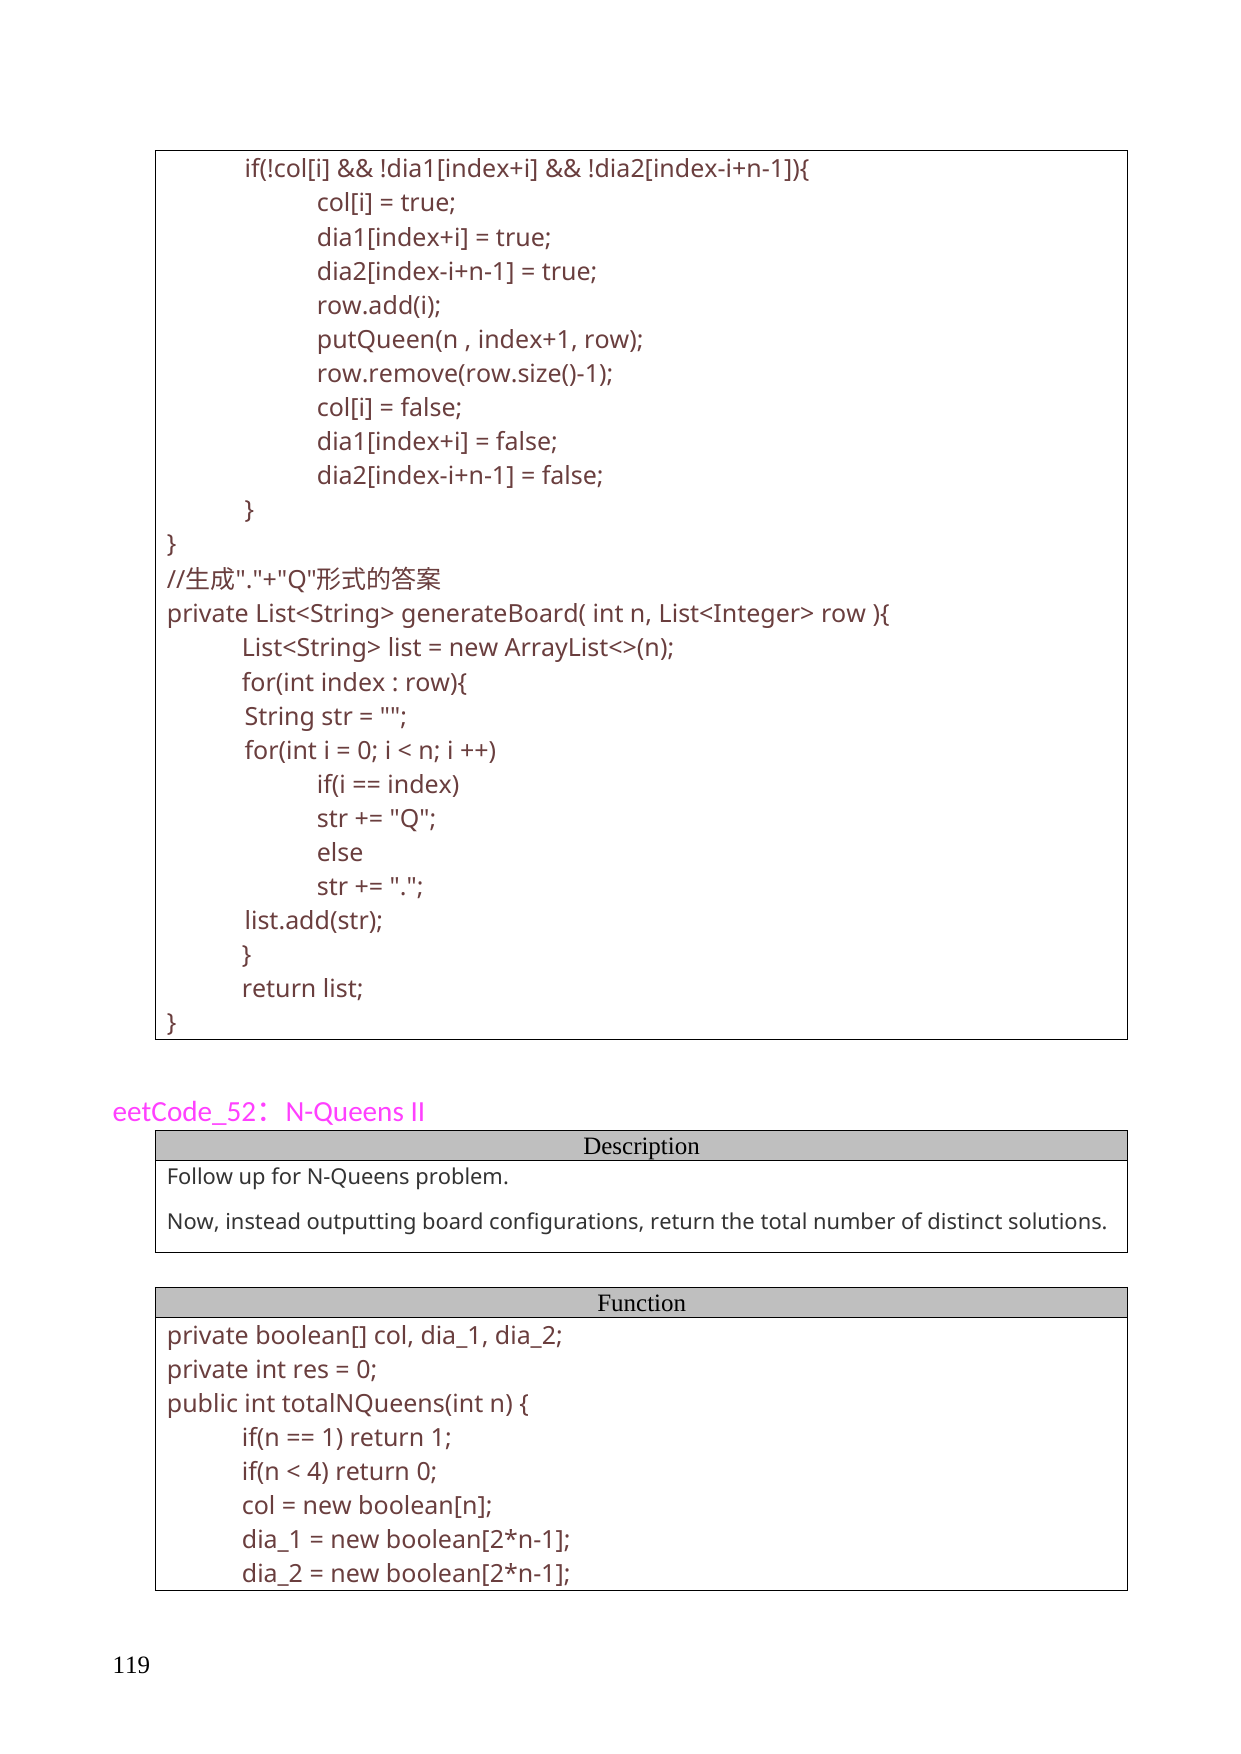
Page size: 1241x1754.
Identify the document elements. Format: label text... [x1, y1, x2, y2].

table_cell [156, 151, 1127, 1039]
table_header Function [156, 1288, 1127, 1317]
table_header Description [156, 1131, 1127, 1160]
table_cell Follow up for N-Queens problem. Now, instead outputting board configurations, return the total number of distinct solutions. [156, 1161, 1127, 1252]
subtitle eetCode_52：N-Queens II [112, 1088, 1128, 1130]
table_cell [156, 1318, 1127, 1590]
